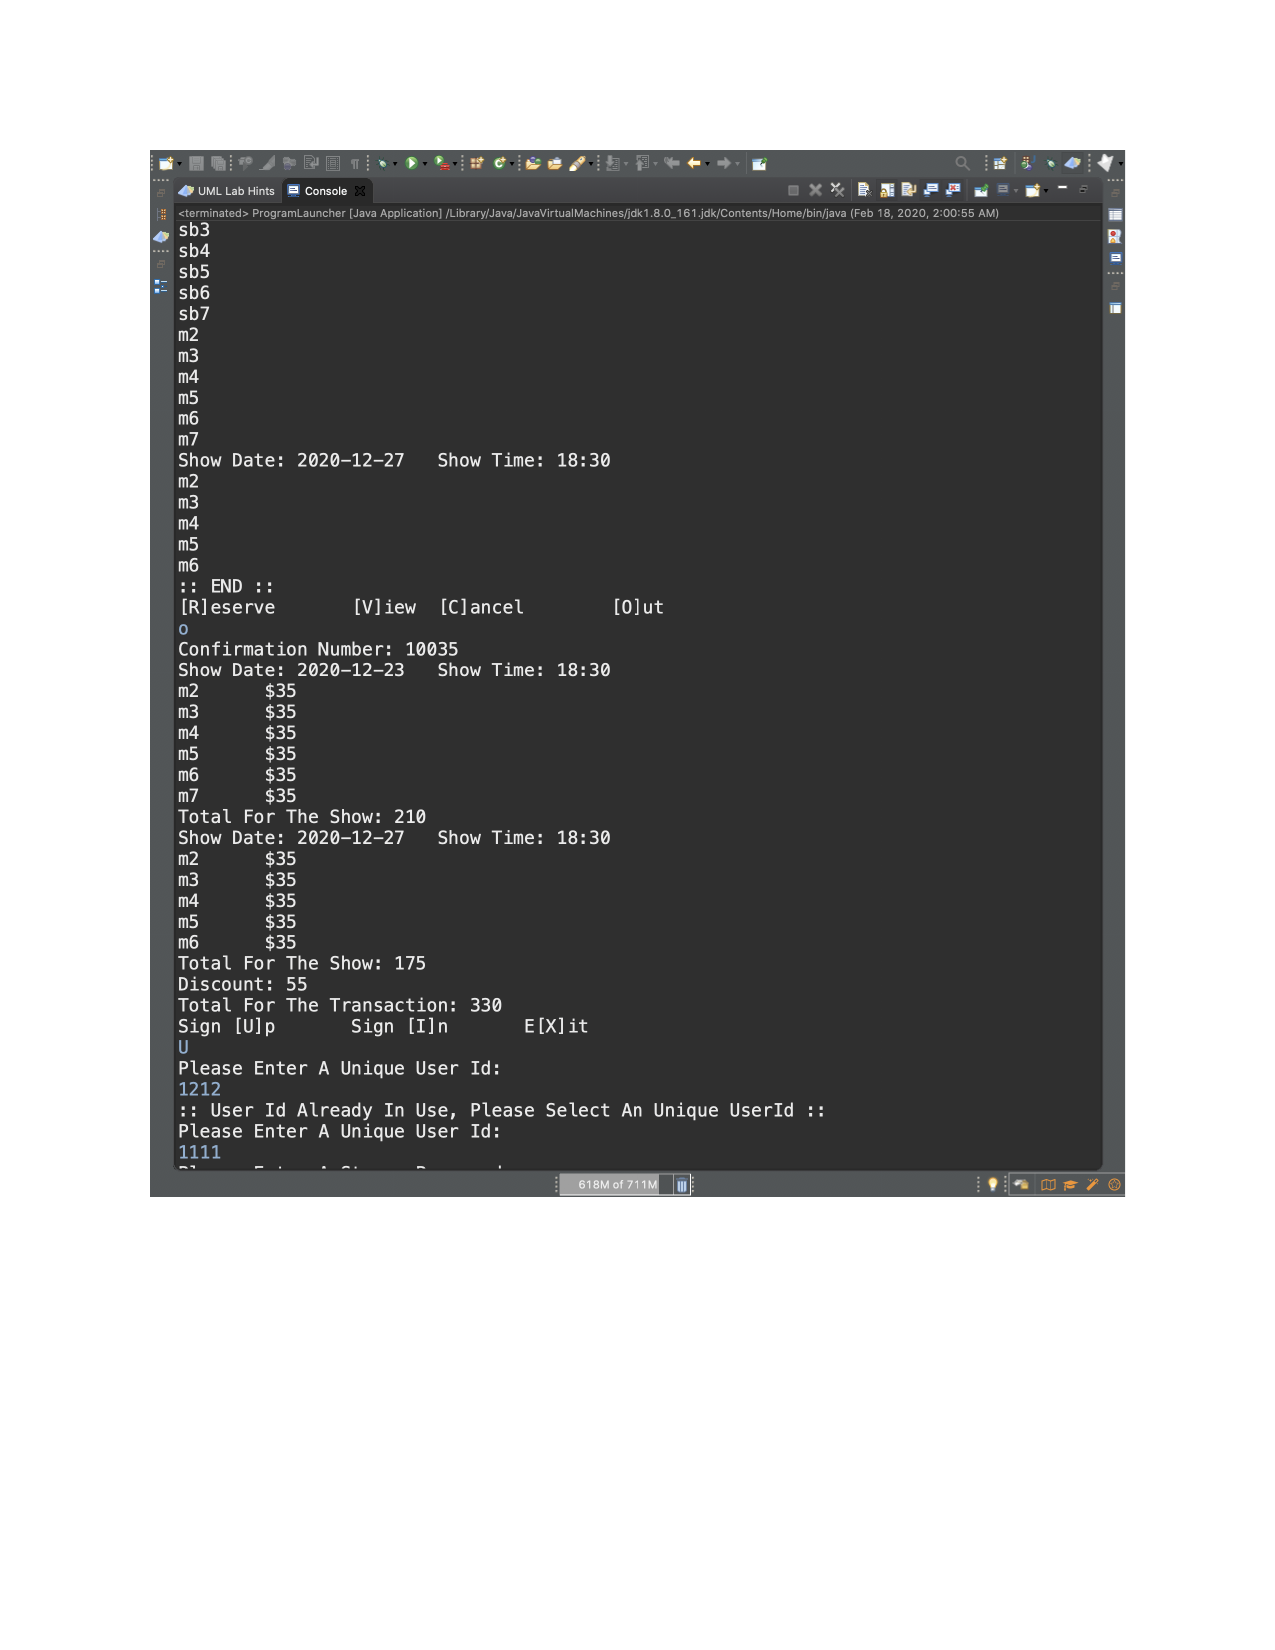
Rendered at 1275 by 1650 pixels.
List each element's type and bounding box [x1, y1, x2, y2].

picture [150, 150, 1125, 1197]
